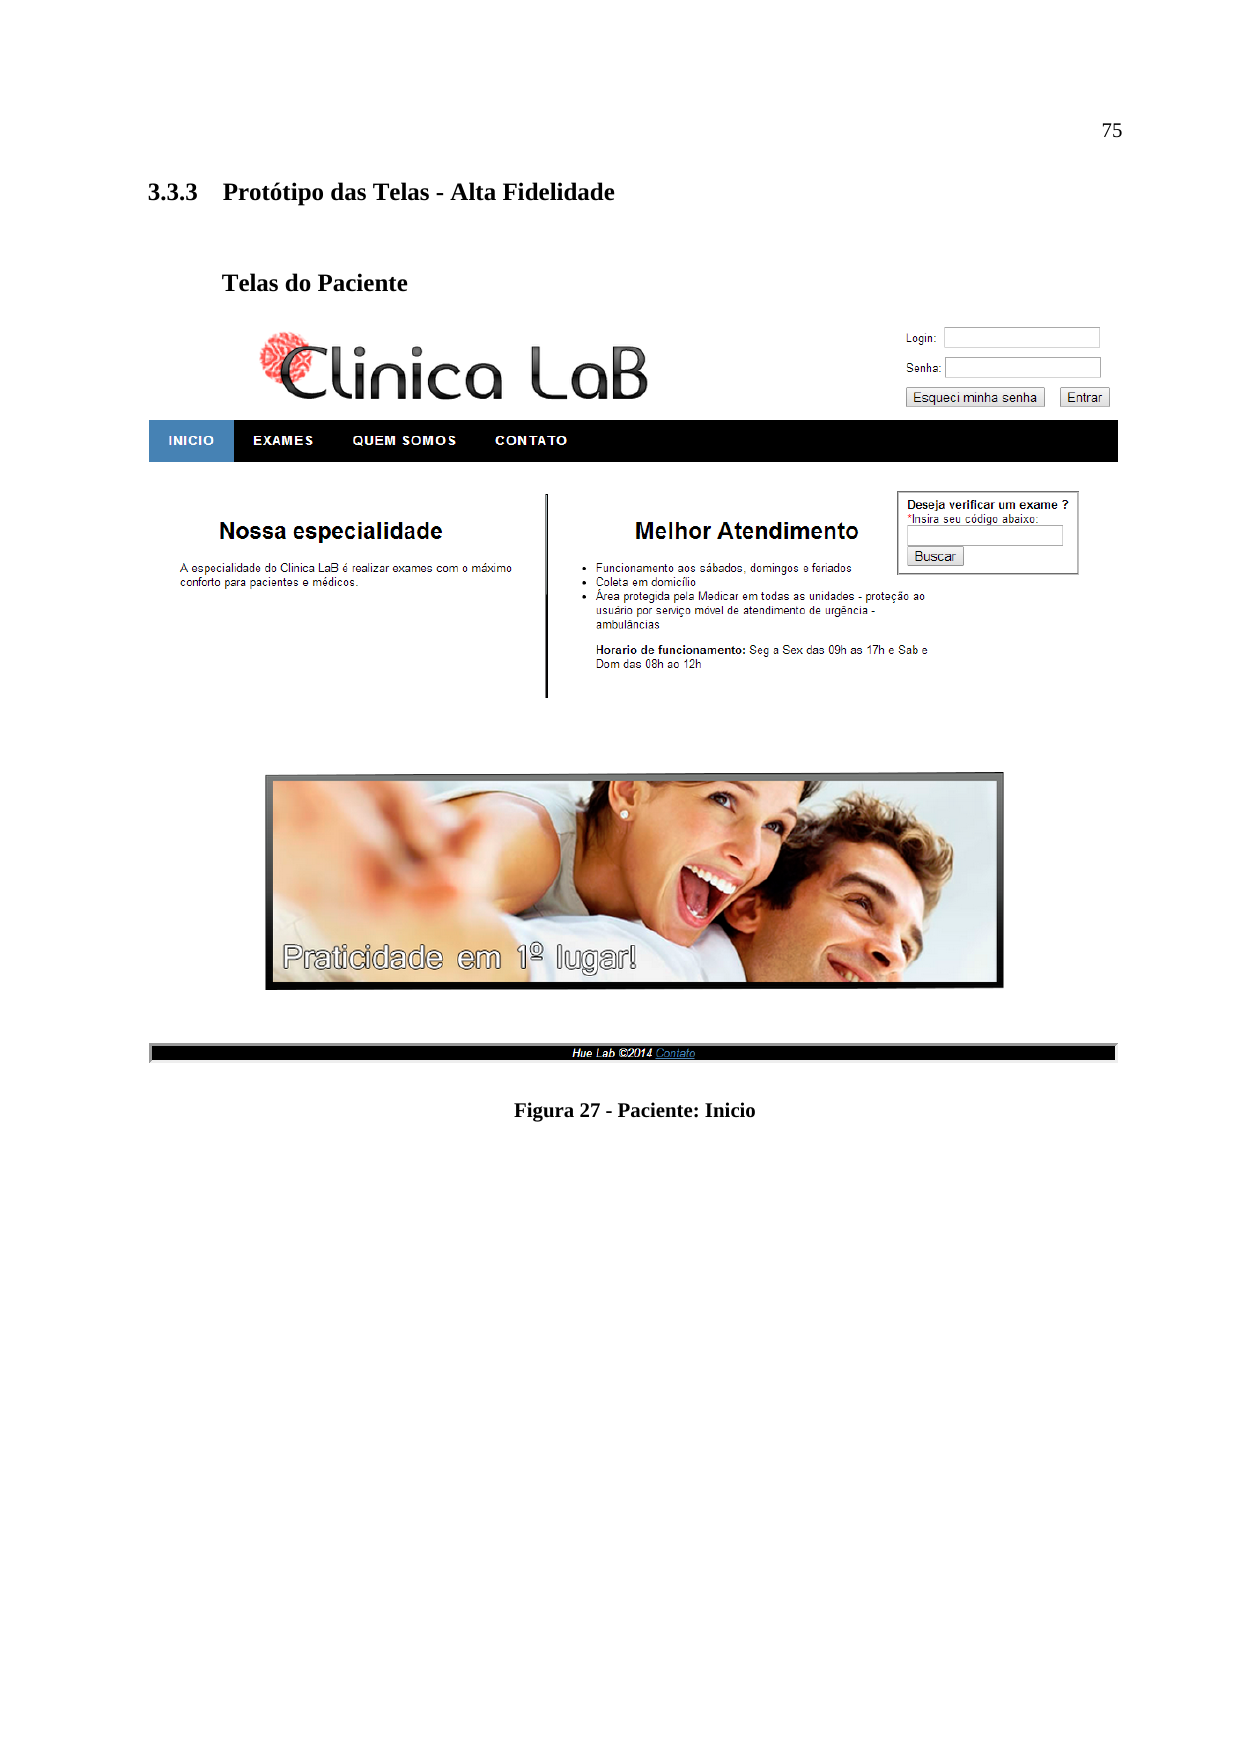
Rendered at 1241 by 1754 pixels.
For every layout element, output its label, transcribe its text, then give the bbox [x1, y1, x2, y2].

subtitle Protótipo das Telas - Alta Fidelidade [148, 177, 1122, 206]
picture [147, 311, 1122, 1071]
text Telas do Paciente [222, 268, 1122, 297]
